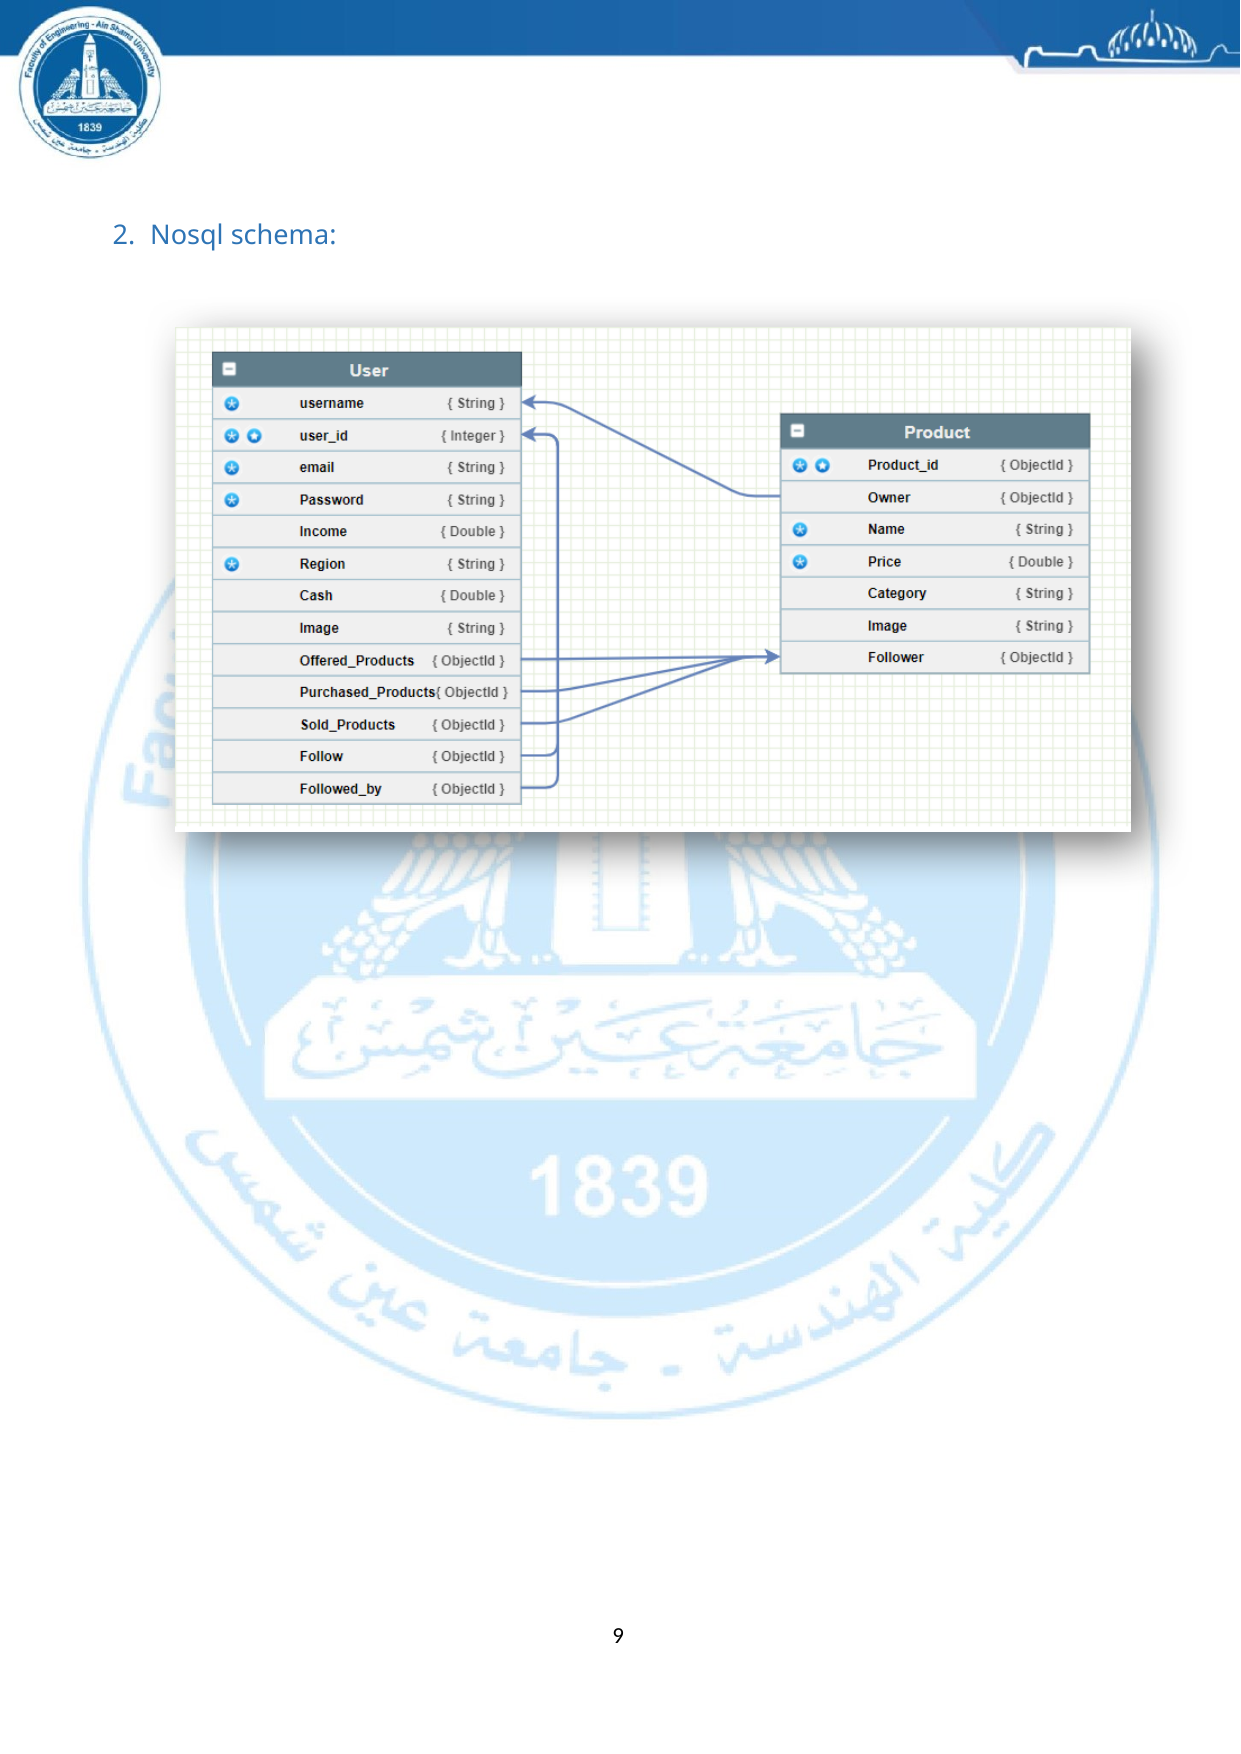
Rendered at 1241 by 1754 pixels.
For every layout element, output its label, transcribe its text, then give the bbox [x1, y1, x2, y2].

subtitle Nosql schema: [112, 216, 1161, 252]
picture [0, 0, 1240, 1754]
